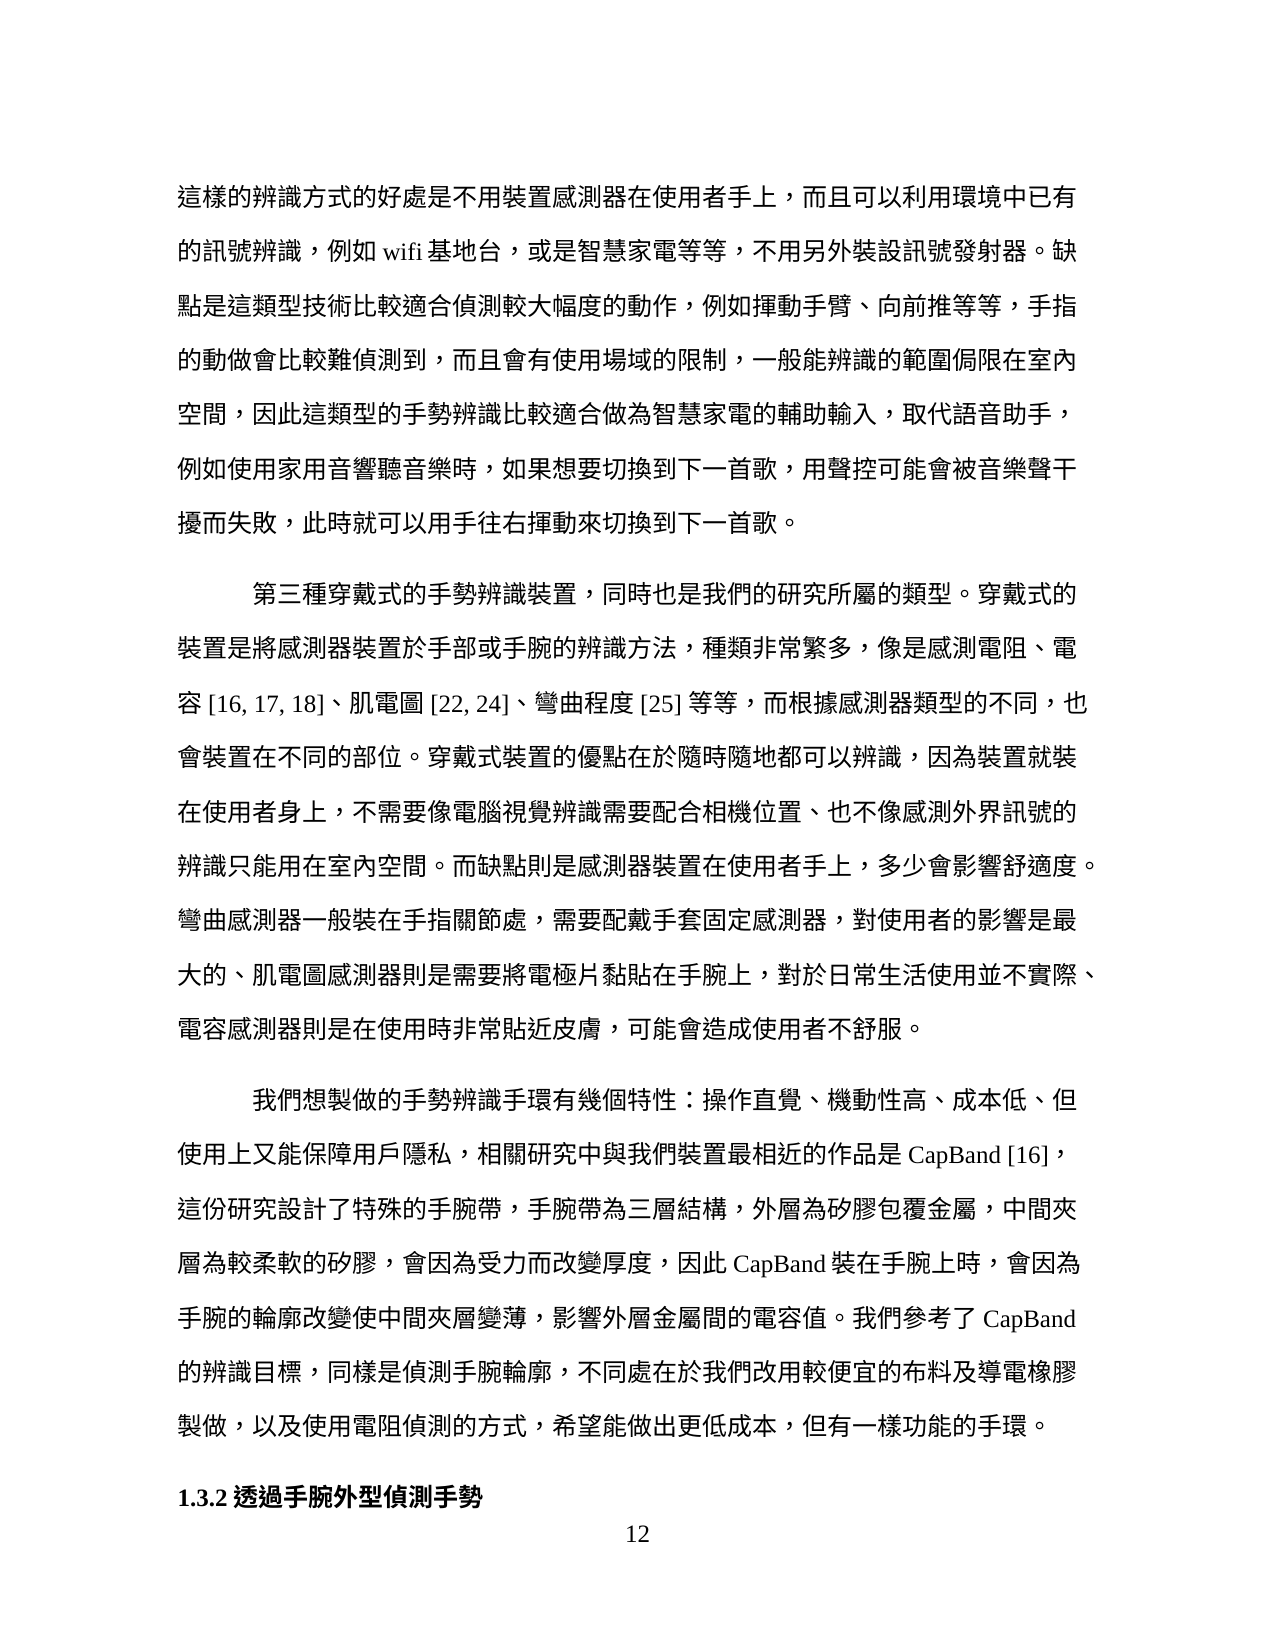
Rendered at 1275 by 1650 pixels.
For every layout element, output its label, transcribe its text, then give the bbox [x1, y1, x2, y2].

text 1.3.2 透過手腕外型偵測手勢 [177, 1478, 1098, 1514]
text 我們想製做的手勢辨識手環有幾個特性：操作直覺、機動性高、成本低、但使用上又能保障用戶隱私，相關研究中與我們裝置最相近的作品是 CapBand [16]，這份研究設計了特殊的手腕帶，手腕帶為三層結構，外層為矽膠包覆金屬，中間夾層為較柔軟的矽膠，會因為受力而改變厚度，因此 CapBand裝在手腕上時，會因為手腕的輪廓改變使中間夾層變薄，影響外層金屬間的電容值。我們參考了 CapBand 的辨識目標，同樣是偵測手腕輪廓，不同處在於我們改用較便宜的布料及導電橡膠製做，以及使用電阻偵測的方式，希望能做出更低成本，但有一樣功能的手環。 [177, 1081, 1098, 1443]
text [177, 177, 1098, 540]
text 第三種穿戴式的手勢辨識裝置，同時也是我們的研究所屬的類型。穿戴式的裝置是將感測器裝置於手部或手腕的辨識方法，種類非常繁多，像是感測電阻、電容 [16, 17, 18]、肌電圖 [22, 24]、彎曲程度 [25] 等等，而根據感測器類型的不同，也會裝置在不同的部位。穿戴式裝置的優點在於隨時隨地都可以辨識，因為裝置就裝在使用者身上，不需要像電腦視覺辨識需要配合相機位置、也不像感測外界訊號的辨識只能用在室內空間。而缺點則是感測器裝置在使用者手上，多少會影響舒適度。彎曲感測器一般裝在手指關節處，需要配戴手套固定感測器，對使用者的影響是最大的、肌電圖感測器則是需要將電極片黏貼在手腕上，對於日常生活使用並不實際、電容感測器則是在使用時非常貼近皮膚，可能會造成使用者不舒服。 [177, 574, 1098, 1046]
